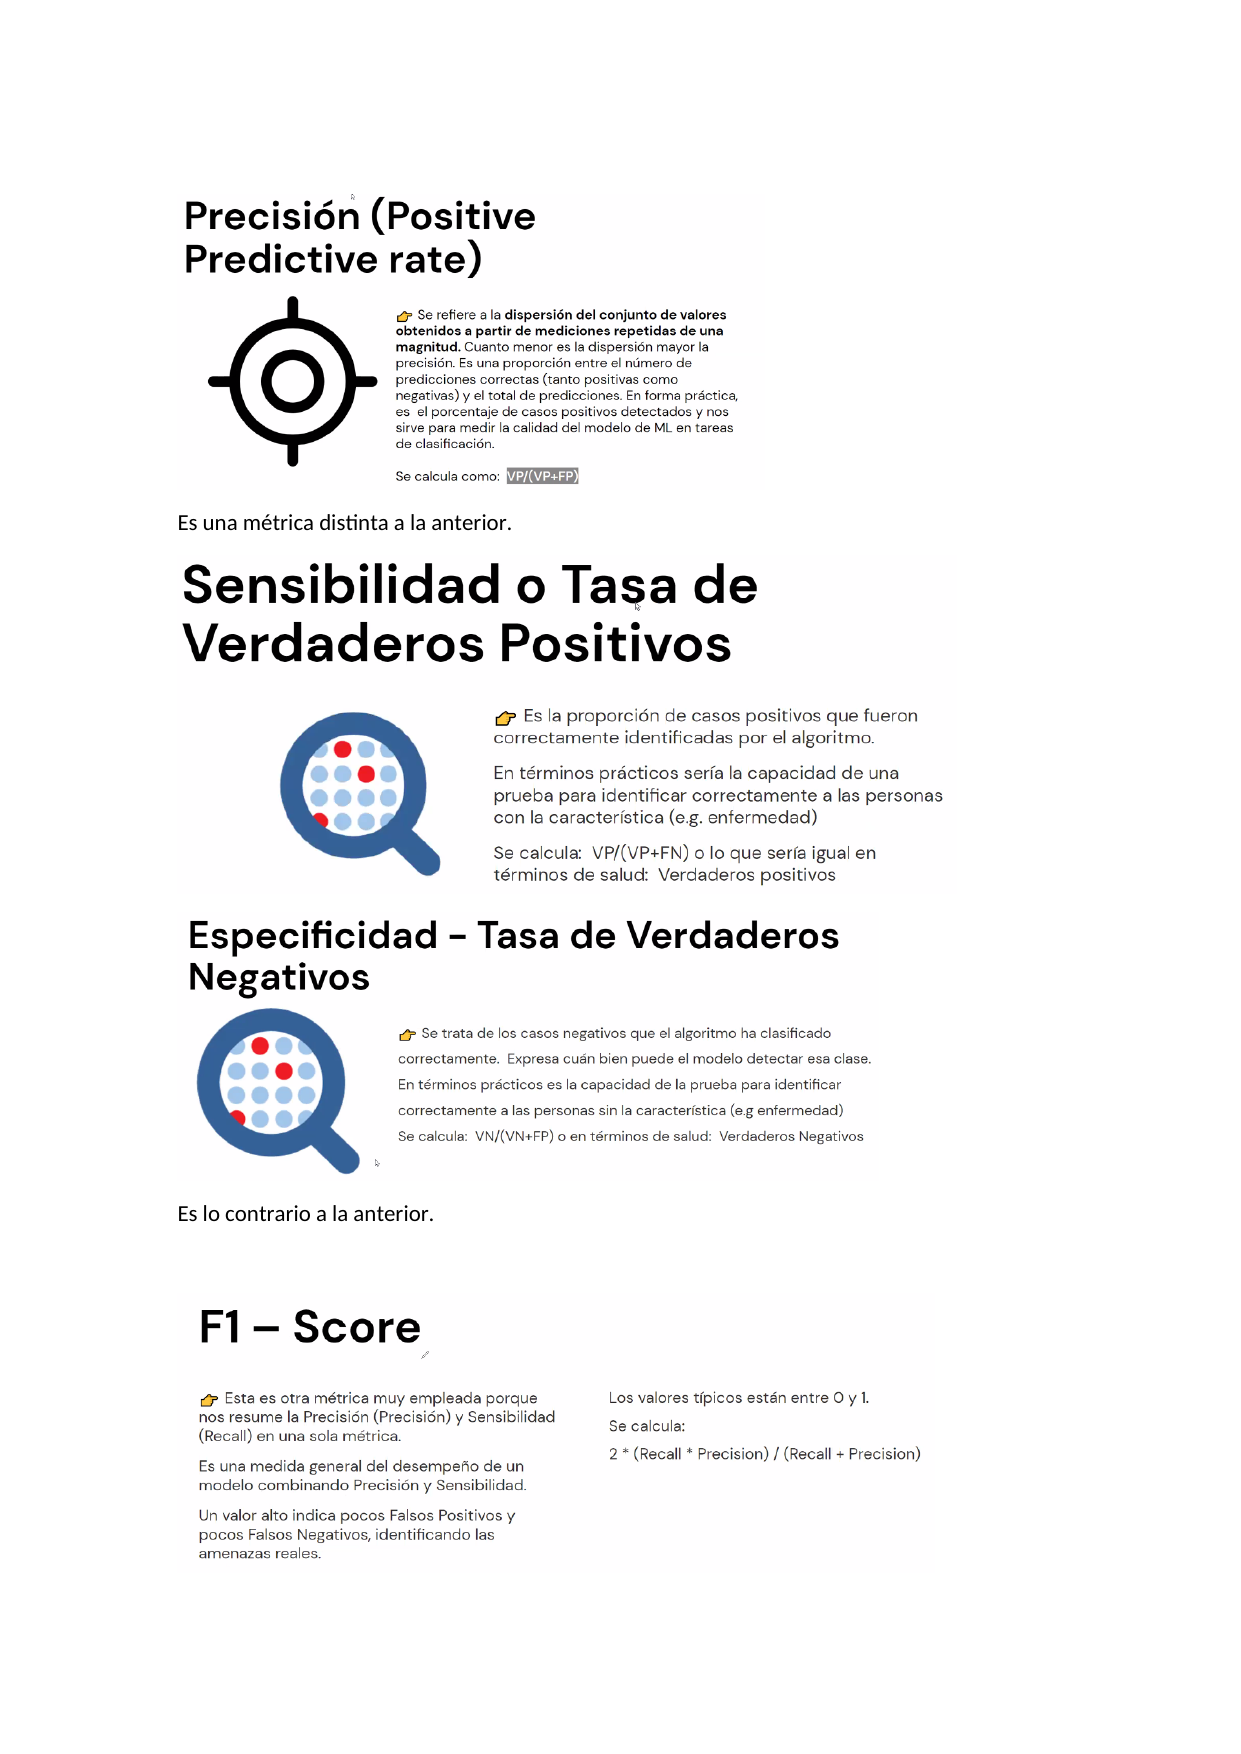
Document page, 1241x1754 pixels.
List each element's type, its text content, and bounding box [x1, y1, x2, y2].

picture [177, 1293, 935, 1573]
picture [177, 555, 958, 894]
text Es una métrica distinta a la anterior. [177, 508, 1063, 536]
text Es lo contrario a la anterior. [177, 1199, 1063, 1227]
picture [177, 194, 765, 490]
picture [177, 912, 879, 1181]
